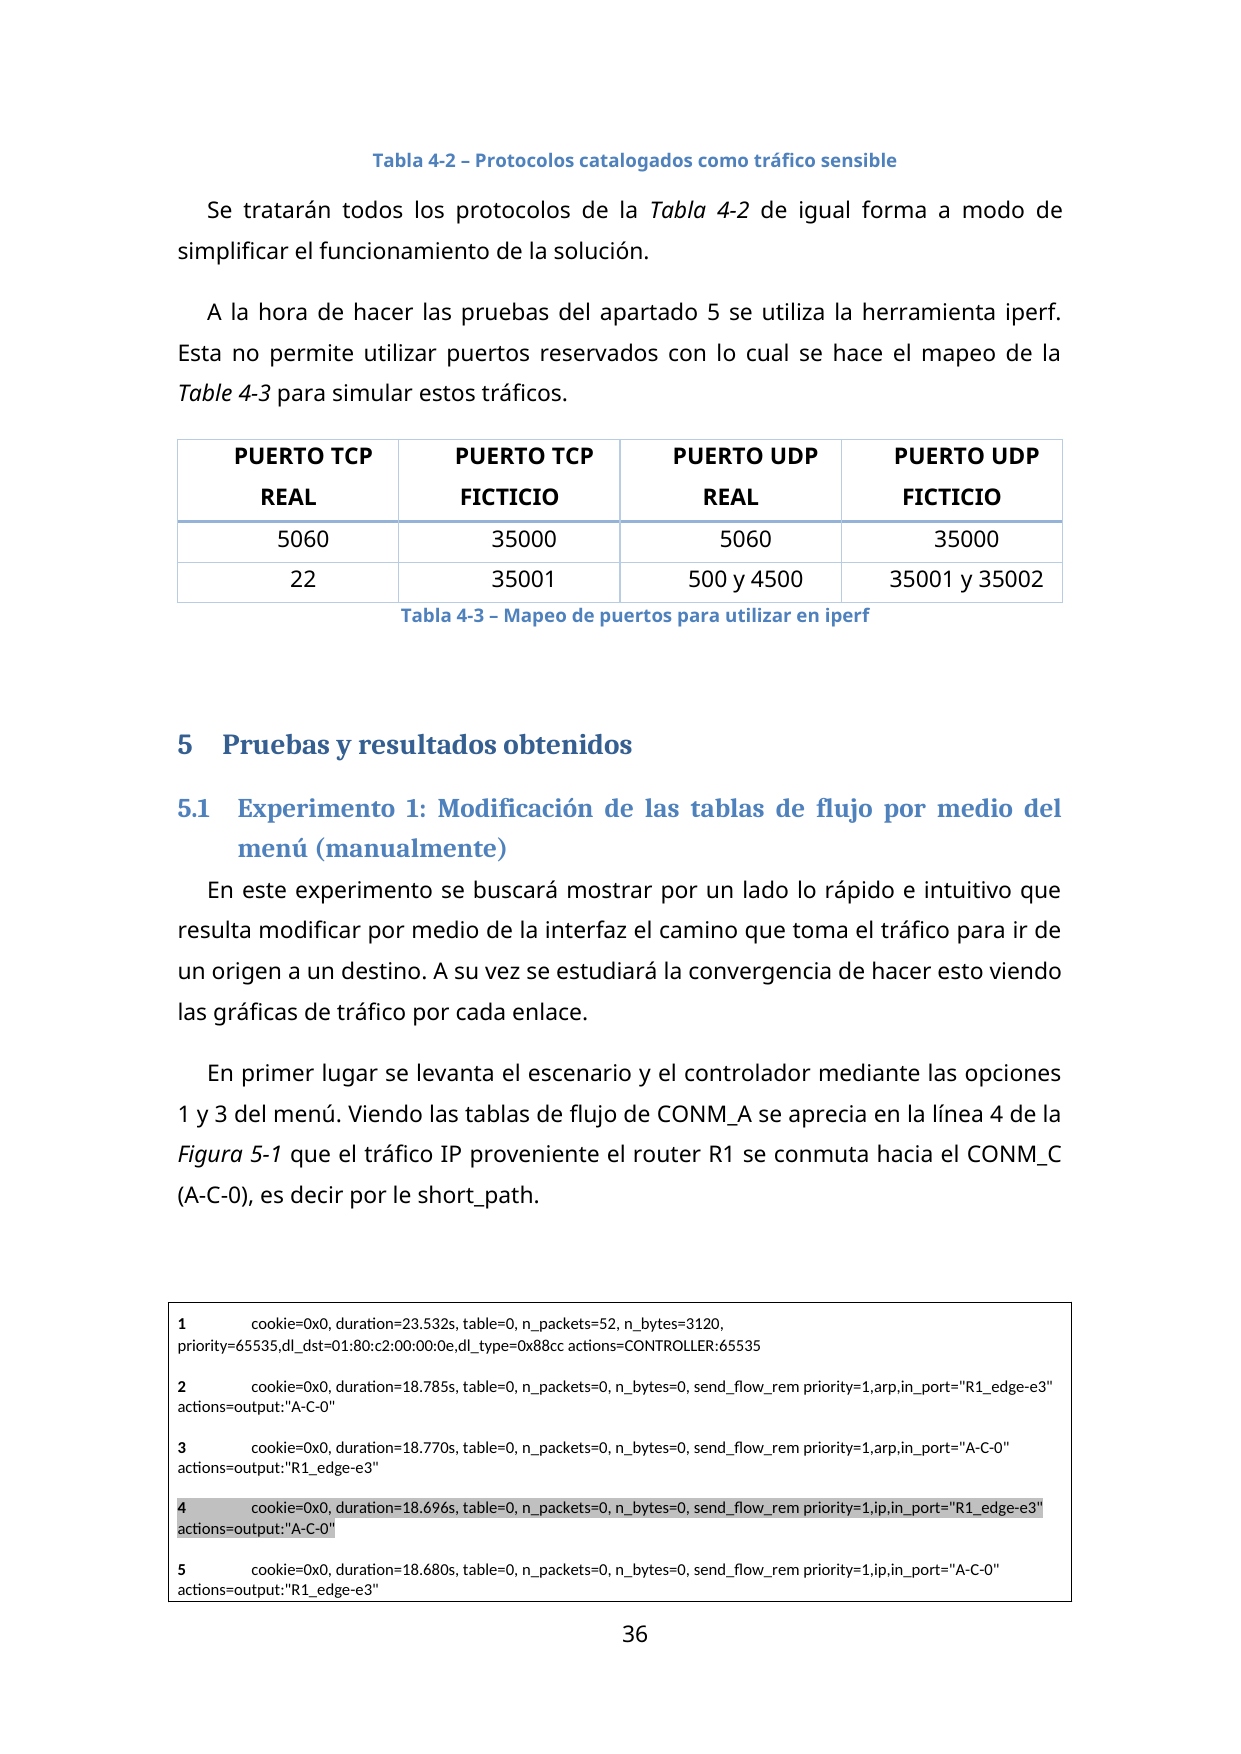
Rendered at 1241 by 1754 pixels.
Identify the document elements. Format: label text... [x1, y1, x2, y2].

table_header PUERTO UDP REAL [621, 440, 841, 519]
text A la hora de hacer las pruebas del apartado 5 se utiliza la herramienta iperf. Esta no permite utilizar puertos reservados con lo cual se hace el mapeo de la Table 4-3 para simular estos tráficos. [177, 296, 1063, 408]
text 3 cookie=0x0, duration=18.770s, table=0, n_packets=0, n_bytes=0, send_flow_rem priority=1,arp,in_port="A-C-0" actions=output:"R1_edge-e3" [177, 1437, 1063, 1477]
table_header PUERTO UDP FICTICIO [842, 440, 1062, 519]
subtitle Pruebas y resultados obtenidos [177, 728, 1063, 762]
text Tabla 4-2 – Protocolos catalogados como tráfico sensible [177, 148, 1063, 173]
table_cell 35000 [399, 523, 619, 562]
table_header PUERTO TCP FICTICIO [399, 440, 619, 519]
text 2 cookie=0x0, duration=18.785s, table=0, n_packets=0, n_bytes=0, send_flow_rem priority=1,arp,in_port="R1_edge-e3" actions=output:"A-C-0" [177, 1376, 1063, 1417]
table_cell 22 [178, 563, 398, 602]
table_cell 5060 [178, 523, 398, 562]
table_header PUERTO TCP REAL [178, 440, 398, 519]
table_cell 35001 y 35002 [842, 563, 1062, 602]
text ﻿1 cookie=0x0, duration=23.532s, table=0, n_packets=52, n_bytes=3120, priority=65535,dl_dst=01:80:c2:00:00:0e,dl_type=0x88cc actions=CONTROLLER:65535 [169, 1303, 1071, 1356]
text 4 cookie=0x0, duration=18.696s, table=0, n_packets=0, n_bytes=0, send_flow_rem priority=1,ip,in_port="R1_edge-e3" actions=output:"A-C-0" [335, 1498, 1063, 1538]
table_cell 5060 [621, 523, 841, 562]
text En primer lugar se levanta el escenario y el controlador mediante las opciones 1 y 3 del menú. Viendo las tablas de flujo de CONM_A se aprecia en la línea 4 de la Figura 5-1 que el tráfico IP proveniente el router R1 se conmuta hacia el CONM_C (A-C-0), es decir por le short_path. [177, 1057, 1063, 1210]
text En este experimento se buscará mostrar por un lado lo rápido e intuitivo que resulta modificar por medio de la interfaz el camino que toma el tráfico para ir de un origen a un destino. A su vez se estudiará la convergencia de hacer esto viendo las gráficas de tráfico por cada enlace. [177, 873, 1063, 1027]
text 5 cookie=0x0, duration=18.680s, table=0, n_packets=0, n_bytes=0, send_flow_rem priority=1,ip,in_port="A-C-0" actions=output:"R1_edge-e3" [169, 1556, 1071, 1601]
subtitle Experimento 1: Modificación de las tablas de flujo por medio del menú (manualmente) [177, 793, 1063, 864]
text Tabla 4-3 – Mapeo de puertos para utilizar en iperf [177, 603, 1063, 628]
table_cell 500 y 4500 [621, 563, 841, 602]
text Se tratarán todos los protocolos de la Tabla 4-2 de igual forma a modo de simplificar el funcionamiento de la solución. [177, 194, 1063, 266]
table_cell 35001 [399, 563, 619, 602]
table_cell 35000 [842, 523, 1062, 562]
